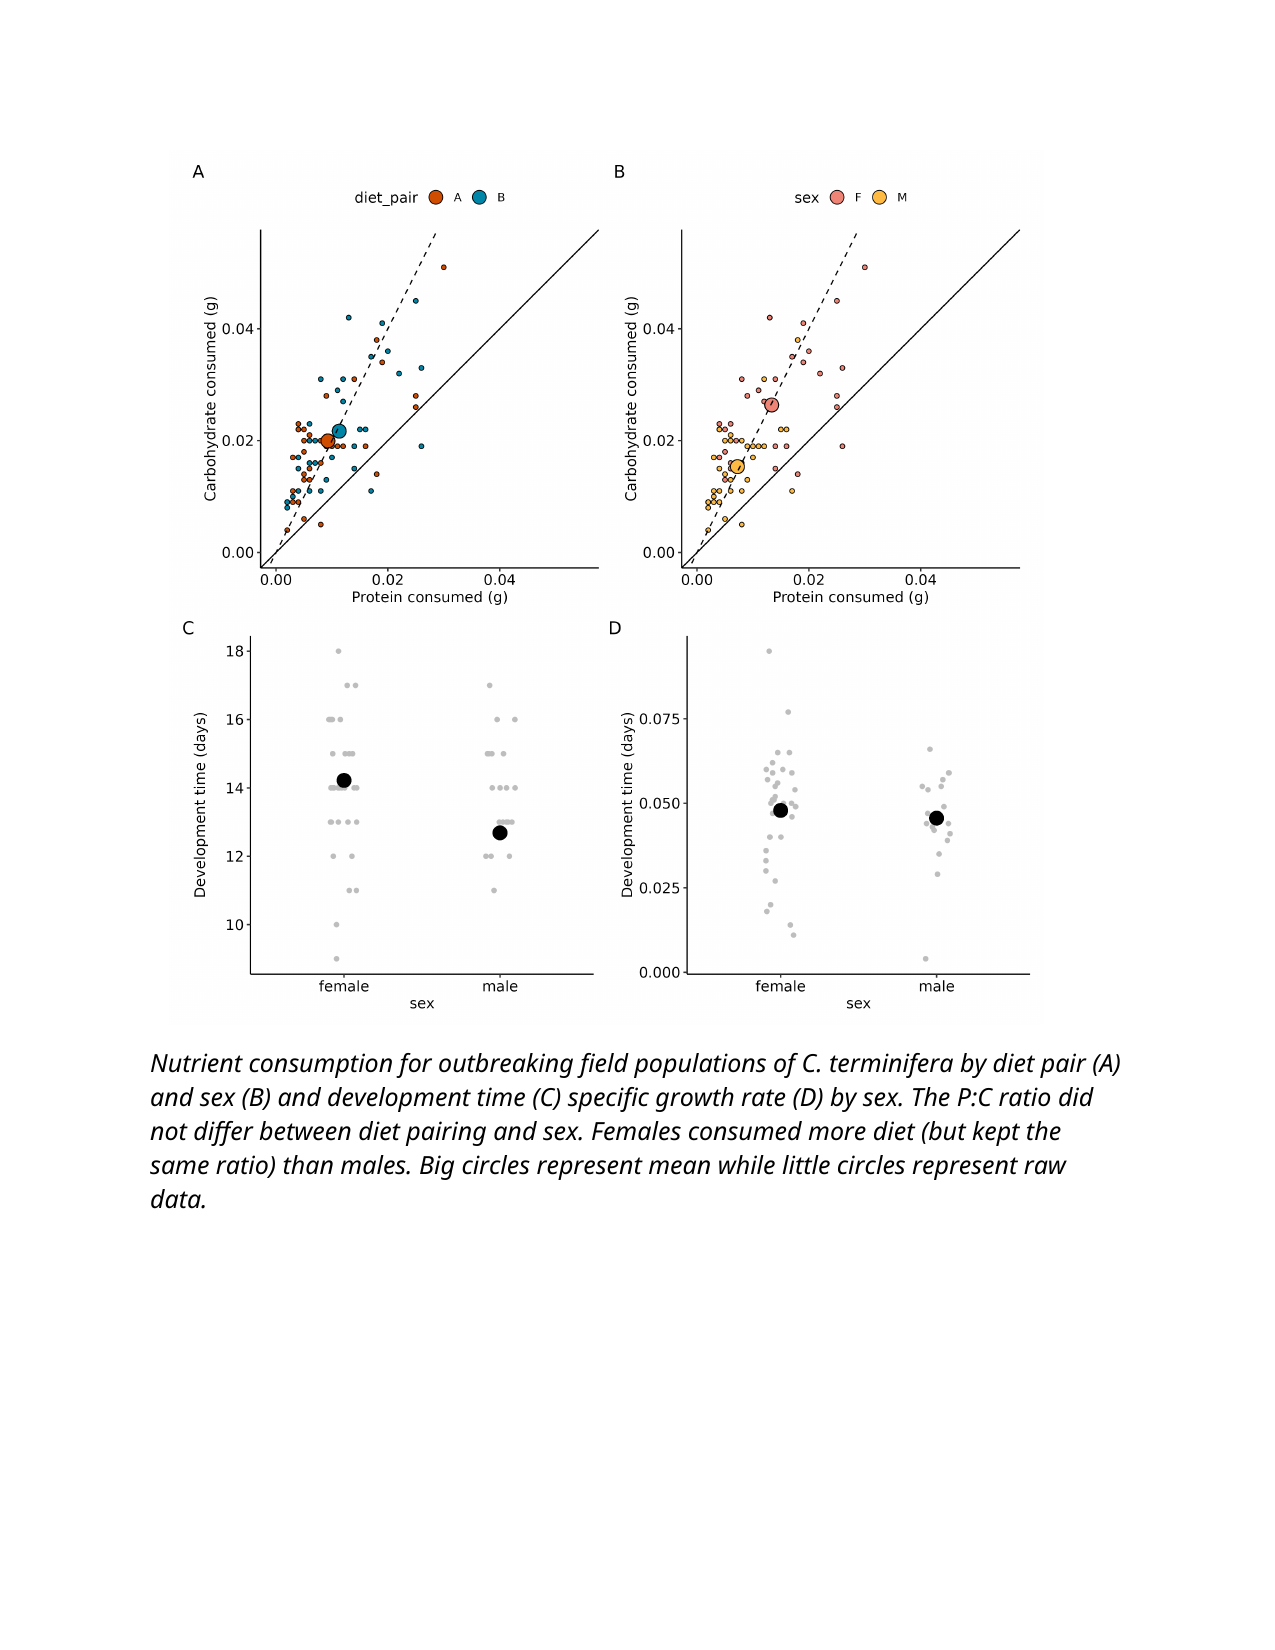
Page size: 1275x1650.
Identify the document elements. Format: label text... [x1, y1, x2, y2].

picture [168, 150, 1044, 1025]
text Nutrient consumption for outbreaking field populations of C. terminifera by diet pair (A) and sex (B) and development time (C) specific growth rate (D) by sex. The P:C ratio did not differ between diet pairing and sex. Females consumed more diet (but kept the same ratio) than males. Big circles represent mean while little circles represent raw data. [150, 1046, 1125, 1216]
